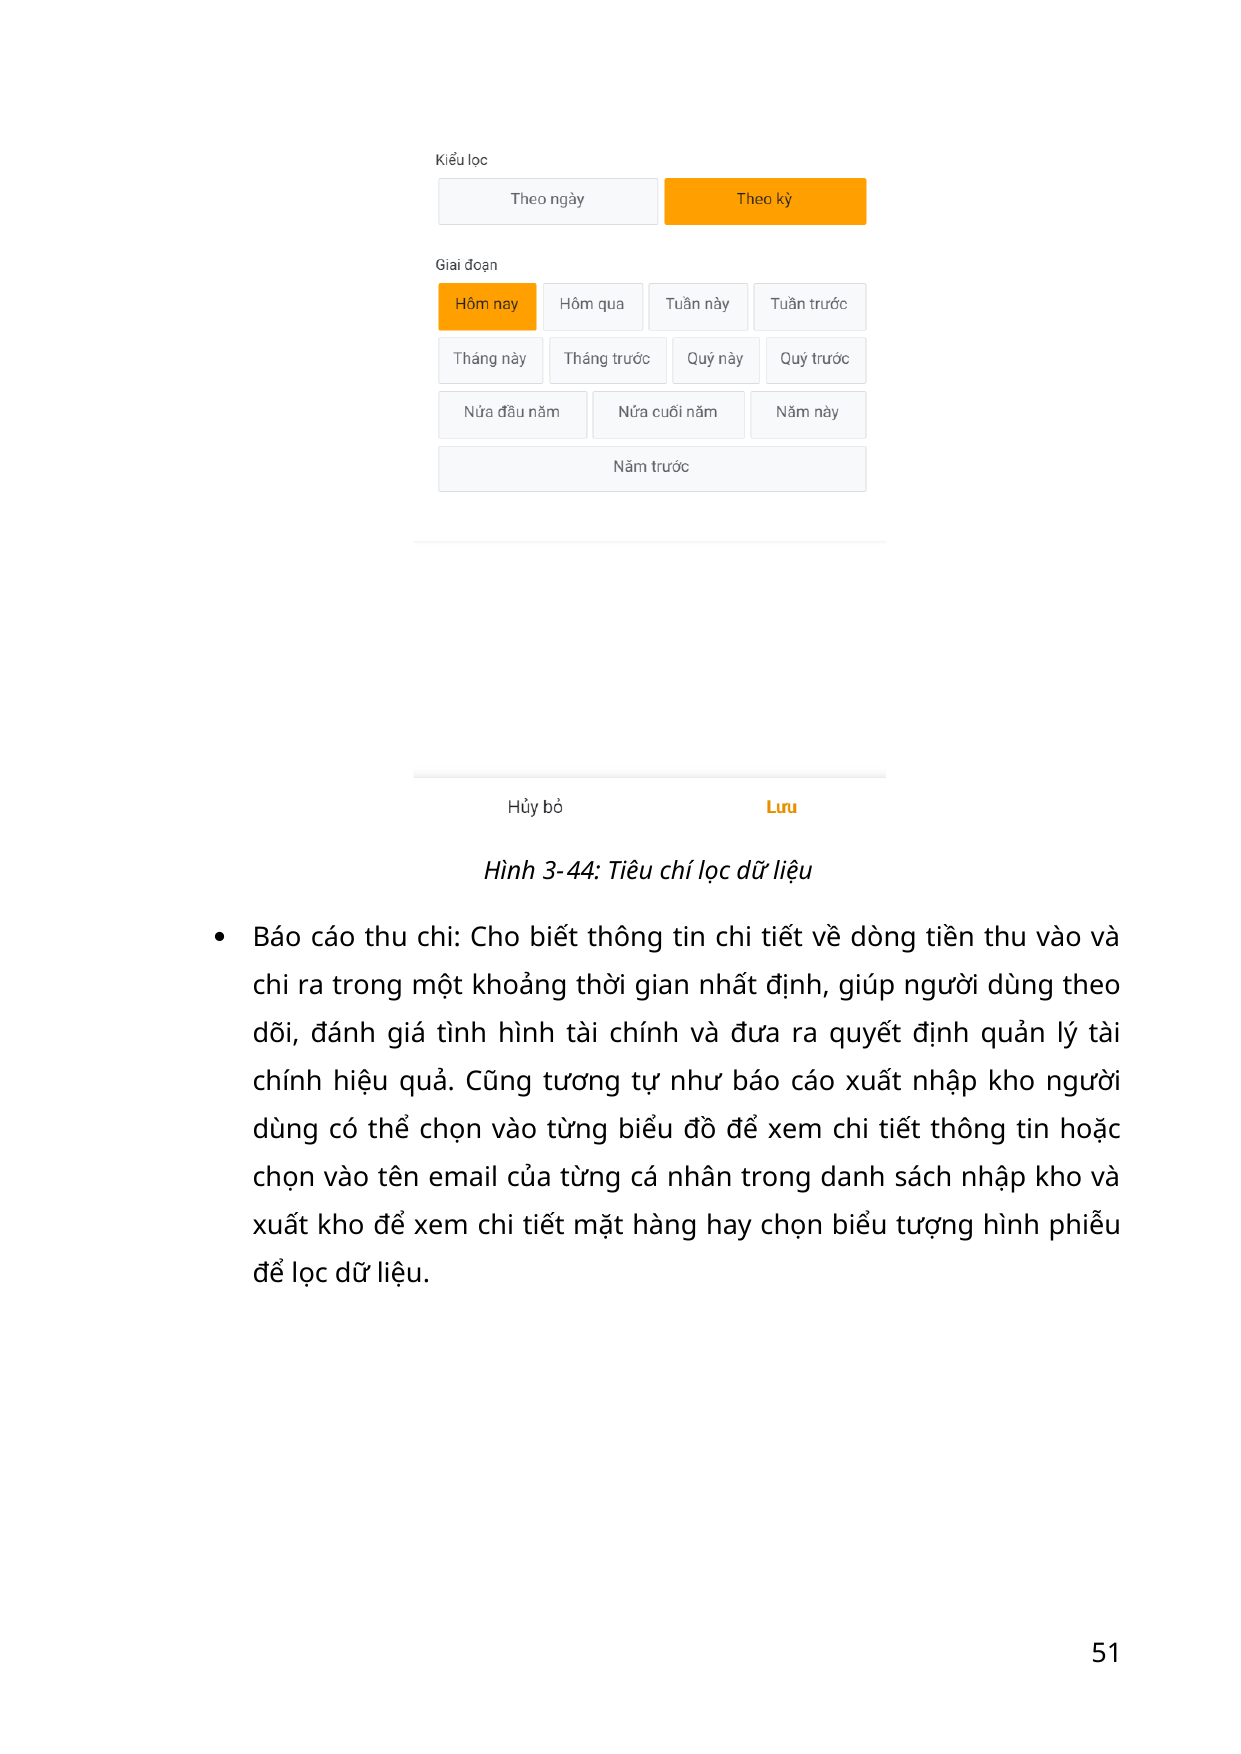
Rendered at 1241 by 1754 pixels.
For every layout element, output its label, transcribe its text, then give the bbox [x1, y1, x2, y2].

list Báo cáo thu chi: Cho biết thông tin chi tiết về dòng tiền thu vào và chi ra trong một khoảng thời gian nhất định, giúp người dùng theo dõi, đánh giá tình hình tài chính và đưa ra quyết định quản lý tài chính hiệu quả. Cũng tương tự như báo cáo xuất nhập kho người dùng có thể chọn vào từng biểu đồ để xem chi tiết thông tin hoặc chọn vào tên email của từng cá nhân trong danh sách nhập kho và xuất kho để xem chi tiết mặt hàng hay chọn biểu tượng hình phiễu để lọc dữ liệu. [215, 918, 1122, 1290]
picture [413, 118, 886, 830]
